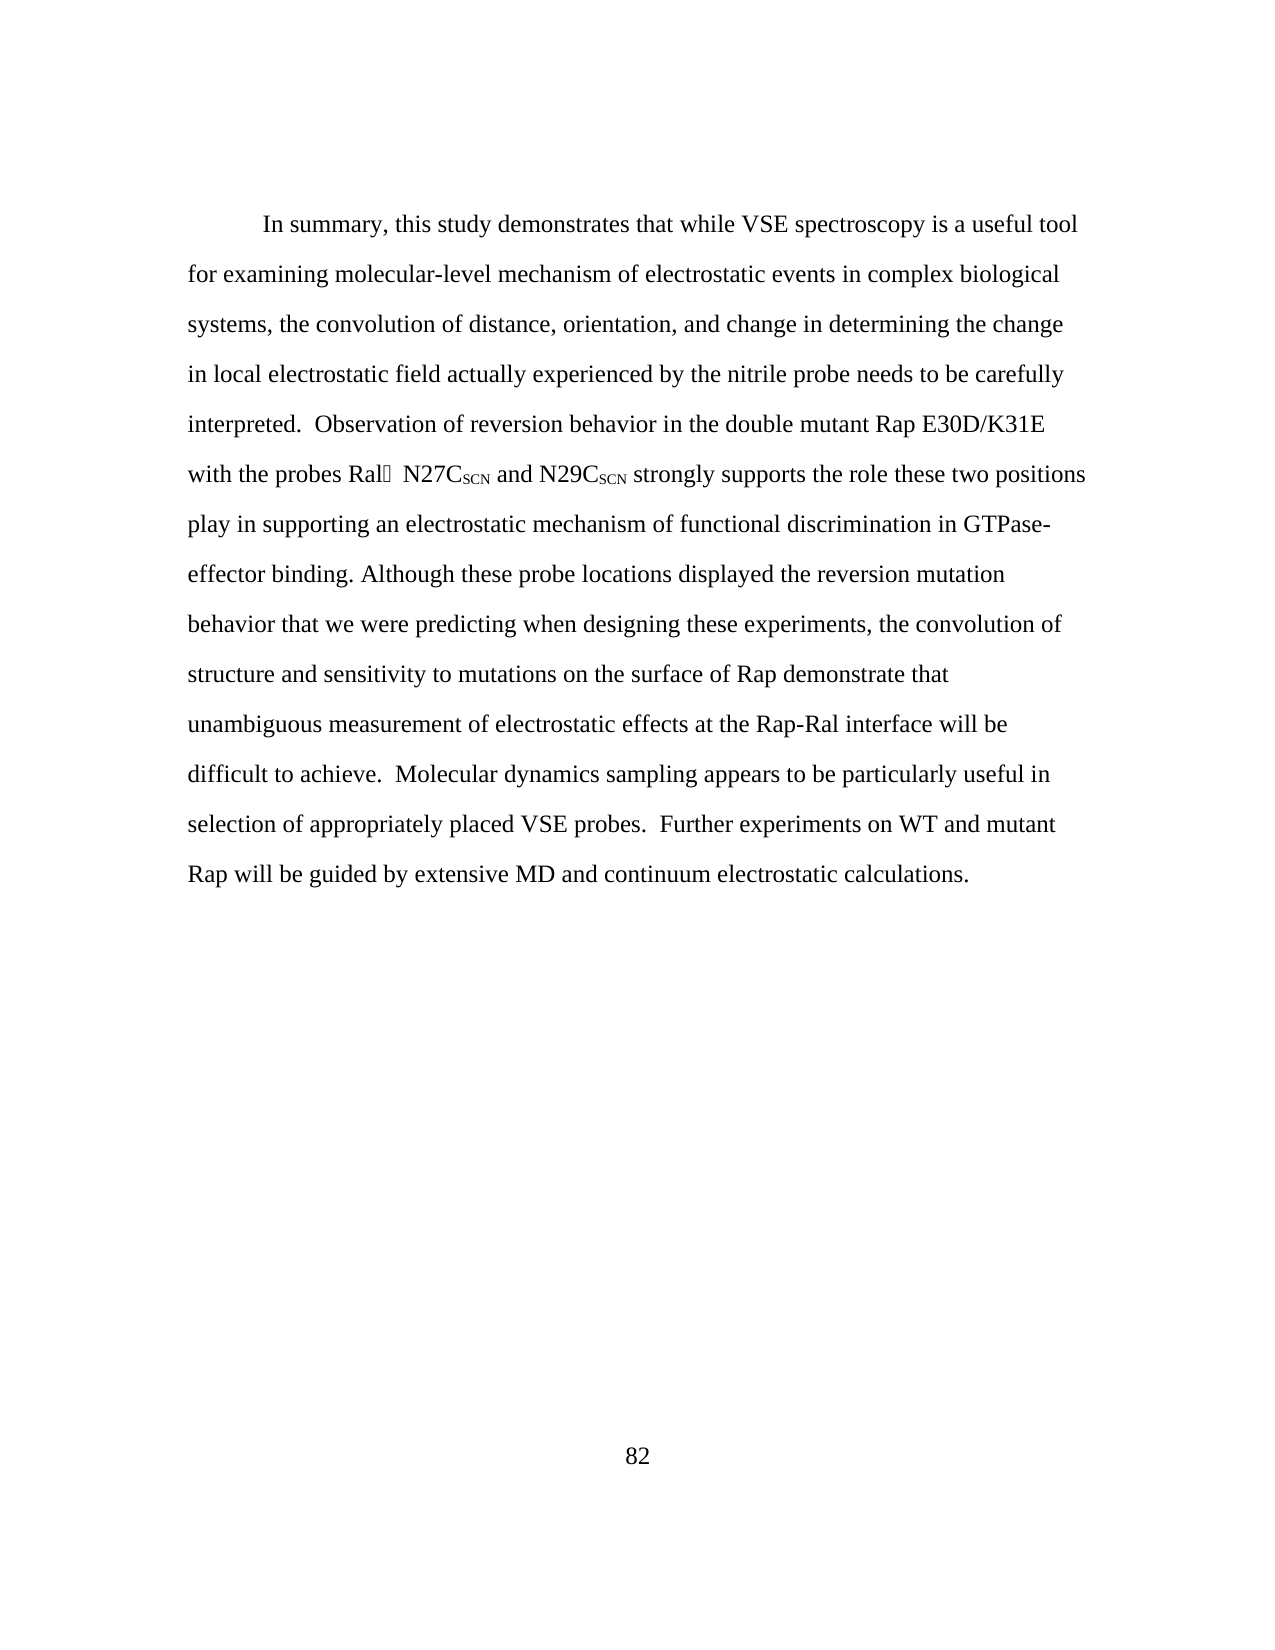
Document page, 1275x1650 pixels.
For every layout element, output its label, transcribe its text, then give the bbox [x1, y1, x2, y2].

text In summary, this study demonstrates that while VSE spectroscopy is a useful tool for examining molecular-level mechanism of electrostatic events in complex biological systems, the convolution of distance, orientation, and change in determining the change in local electrostatic field actually experienced by the nitrile probe needs to be carefully interpreted. Observation of reversion behavior in the double mutant Rap E30D/K31E with the probes Ral N27CSCN and N29CSCN strongly supports the role these two positions play in supporting an electrostatic mechanism of functional discrimination in GTPase-effector binding. Although these probe locations displayed the reversion mutation behavior that we were predicting when designing these experiments, the convolution of structure and sensitivity to mutations on the surface of Rap demonstrate that unambiguous measurement of electrostatic effects at the Rap-Ral interface will be difficult to achieve. Molecular dynamics sampling appears to be particularly useful in selection of appropriately placed VSE probes. Further experiments on WT and mutant Rap will be guided by extensive MD and continuum electrostatic calculations. [187, 187, 1087, 887]
